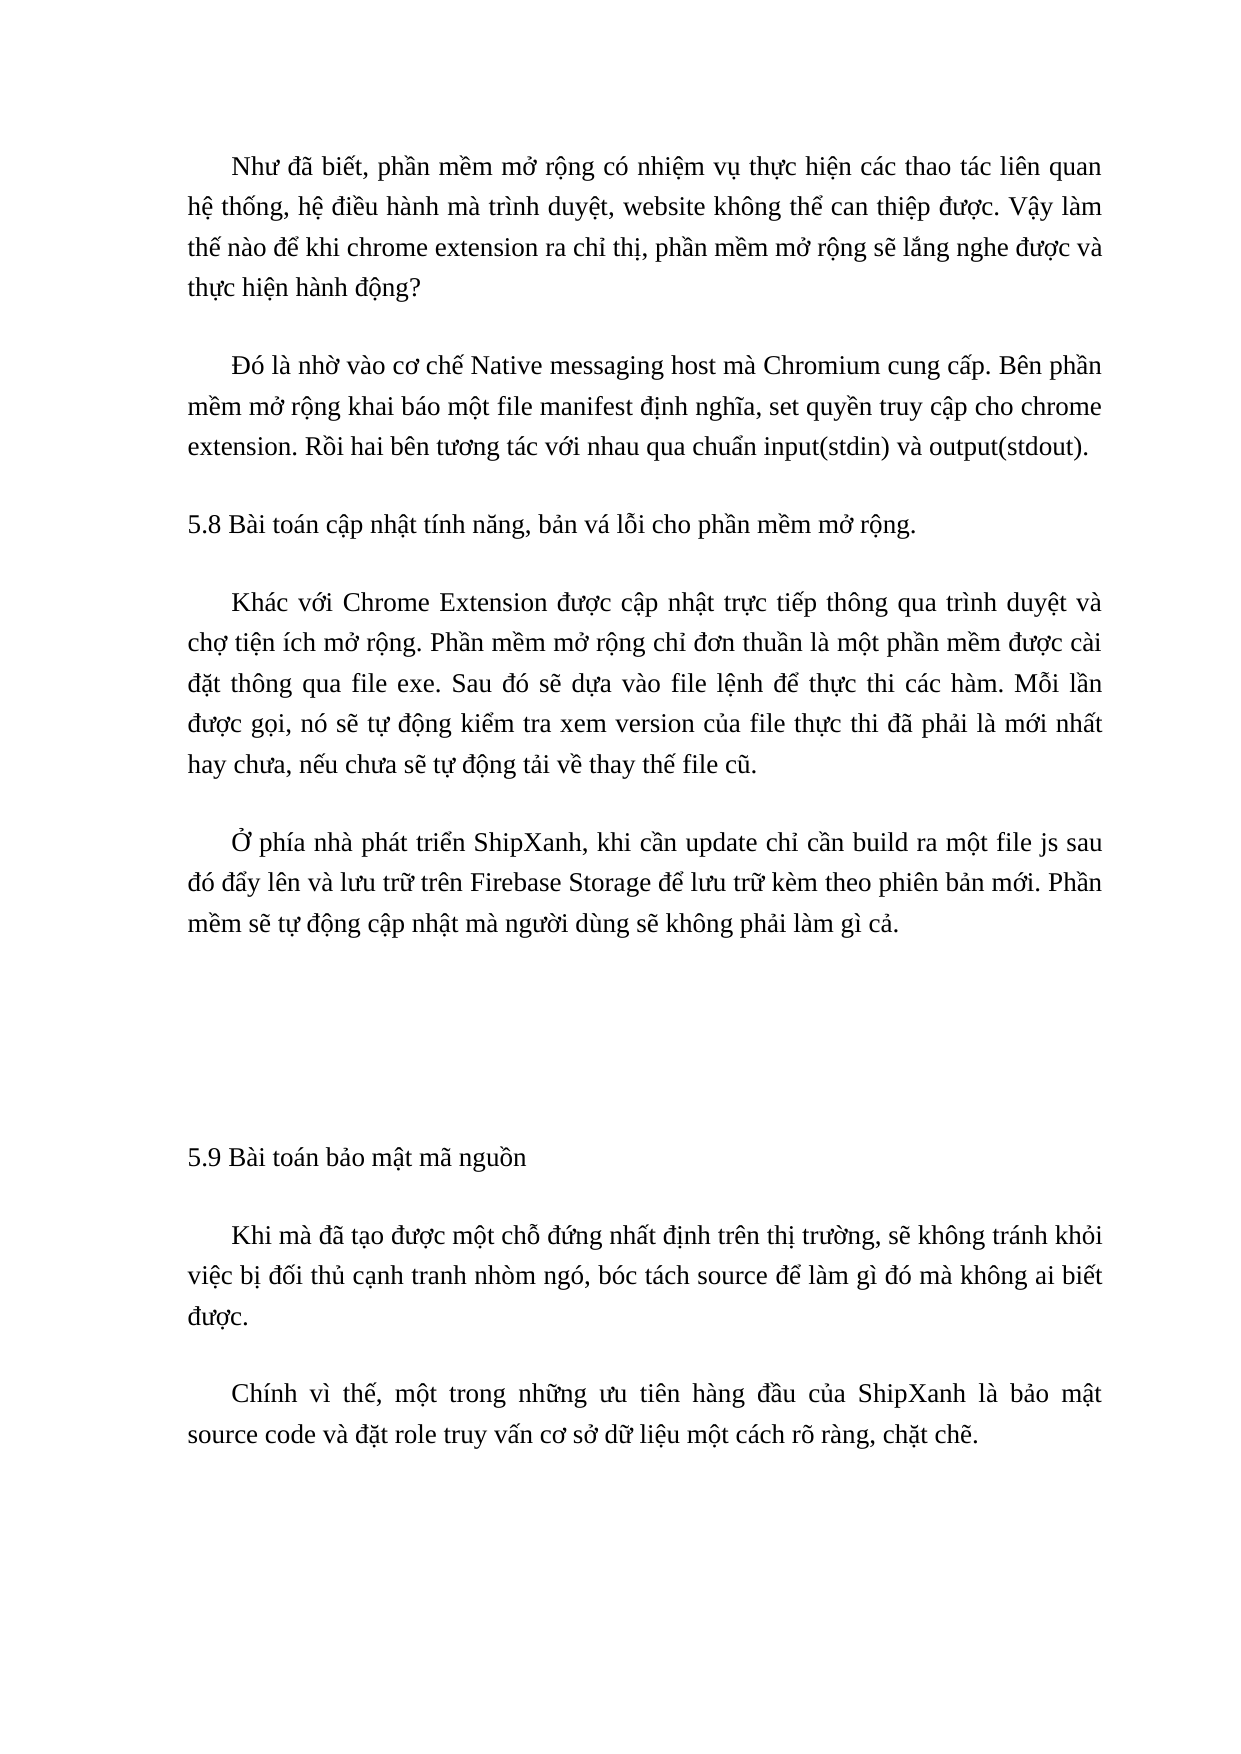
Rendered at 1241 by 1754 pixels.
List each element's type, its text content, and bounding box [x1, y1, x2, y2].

list 5.8 Bài toán cập nhật tính năng, bản vá lỗi cho phần mềm mở rộng. [187, 508, 1104, 539]
list Ở phía nhà phát triển ShipXanh, khi cần update chỉ cần build ra một file js sau đó đẩy lên và lưu trữ trên Firebase Storage để lưu trữ kèm theo phiên bản mới. Phần mềm sẽ tự động cập nhật mà người dùng sẽ không phải làm gì cả. [187, 826, 1104, 938]
list Khác với Chrome Extension được cập nhật trực tiếp thông qua trình duyệt và chợ tiện ích mở rộng. Phần mềm mở rộng chỉ đơn thuần là một phần mềm được cài đặt thông qua file exe. Sau đó sẽ dựa vào file lệnh để thực thi các hàm. Mỗi lần được gọi, nó sẽ tự động kiểm tra xem version của file thực thi đã phải là mới nhất hay chưa, nếu chưa sẽ tự động tải về thay thế file cũ. [187, 586, 1104, 779]
list Như đã biết, phần mềm mở rộng có nhiệm vụ thực hiện các thao tác liên quan hệ thống, hệ điều hành mà trình duyệt, website không thể can thiệp được. Vậy làm thế nào để khi chrome extension ra chỉ thị, phần mềm mở rộng sẽ lắng nghe được và thực hiện hành động? [187, 150, 1104, 302]
list 5.9 Bài toán bảo mật mã nguồn [187, 1141, 1104, 1172]
list Chính vì thế, một trong những ưu tiên hàng đầu của ShipXanh là bảo mật source code và đặt role truy vấn cơ sở dữ liệu một cách rõ ràng, chặt chẽ. [187, 1378, 1104, 1449]
list Đó là nhờ vào cơ chế Native messaging host mà Chromium cung cấp. Bên phần mềm mở rộng khai báo một file manifest định nghĩa, set quyền truy cập cho chrome extension. Rồi hai bên tương tác với nhau qua chuẩn input(stdin) và output(stdout). [187, 349, 1104, 461]
list Khi mà đã tạo được một chỗ đứng nhất định trên thị trường, sẽ không tránh khỏi việc bị đối thủ cạnh tranh nhòm ngó, bóc tách source để làm gì đó mà không ai biết được. [187, 1219, 1104, 1331]
